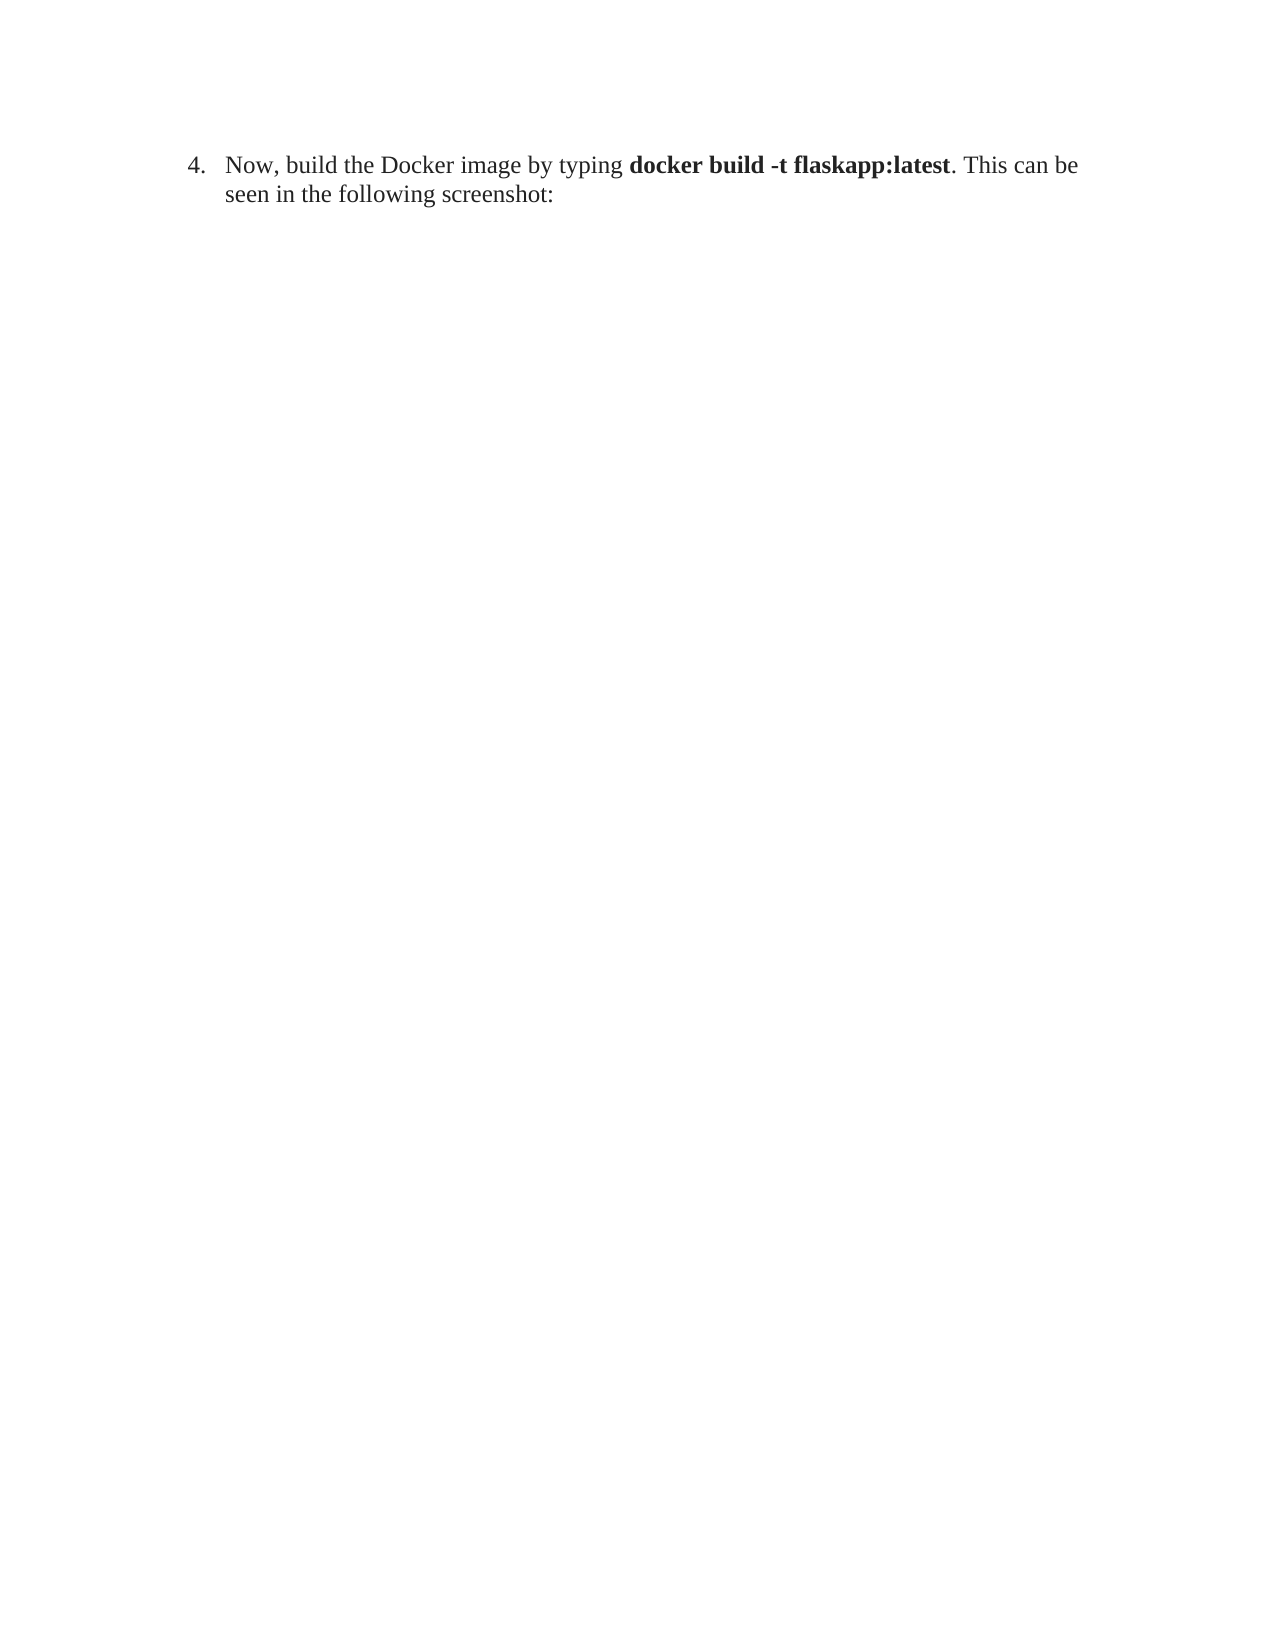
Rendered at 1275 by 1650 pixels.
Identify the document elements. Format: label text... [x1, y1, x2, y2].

list Now, build the Docker image by typing docker build -t flaskapp:latest. This can be seen in the following screenshot: [187, 150, 1125, 207]
